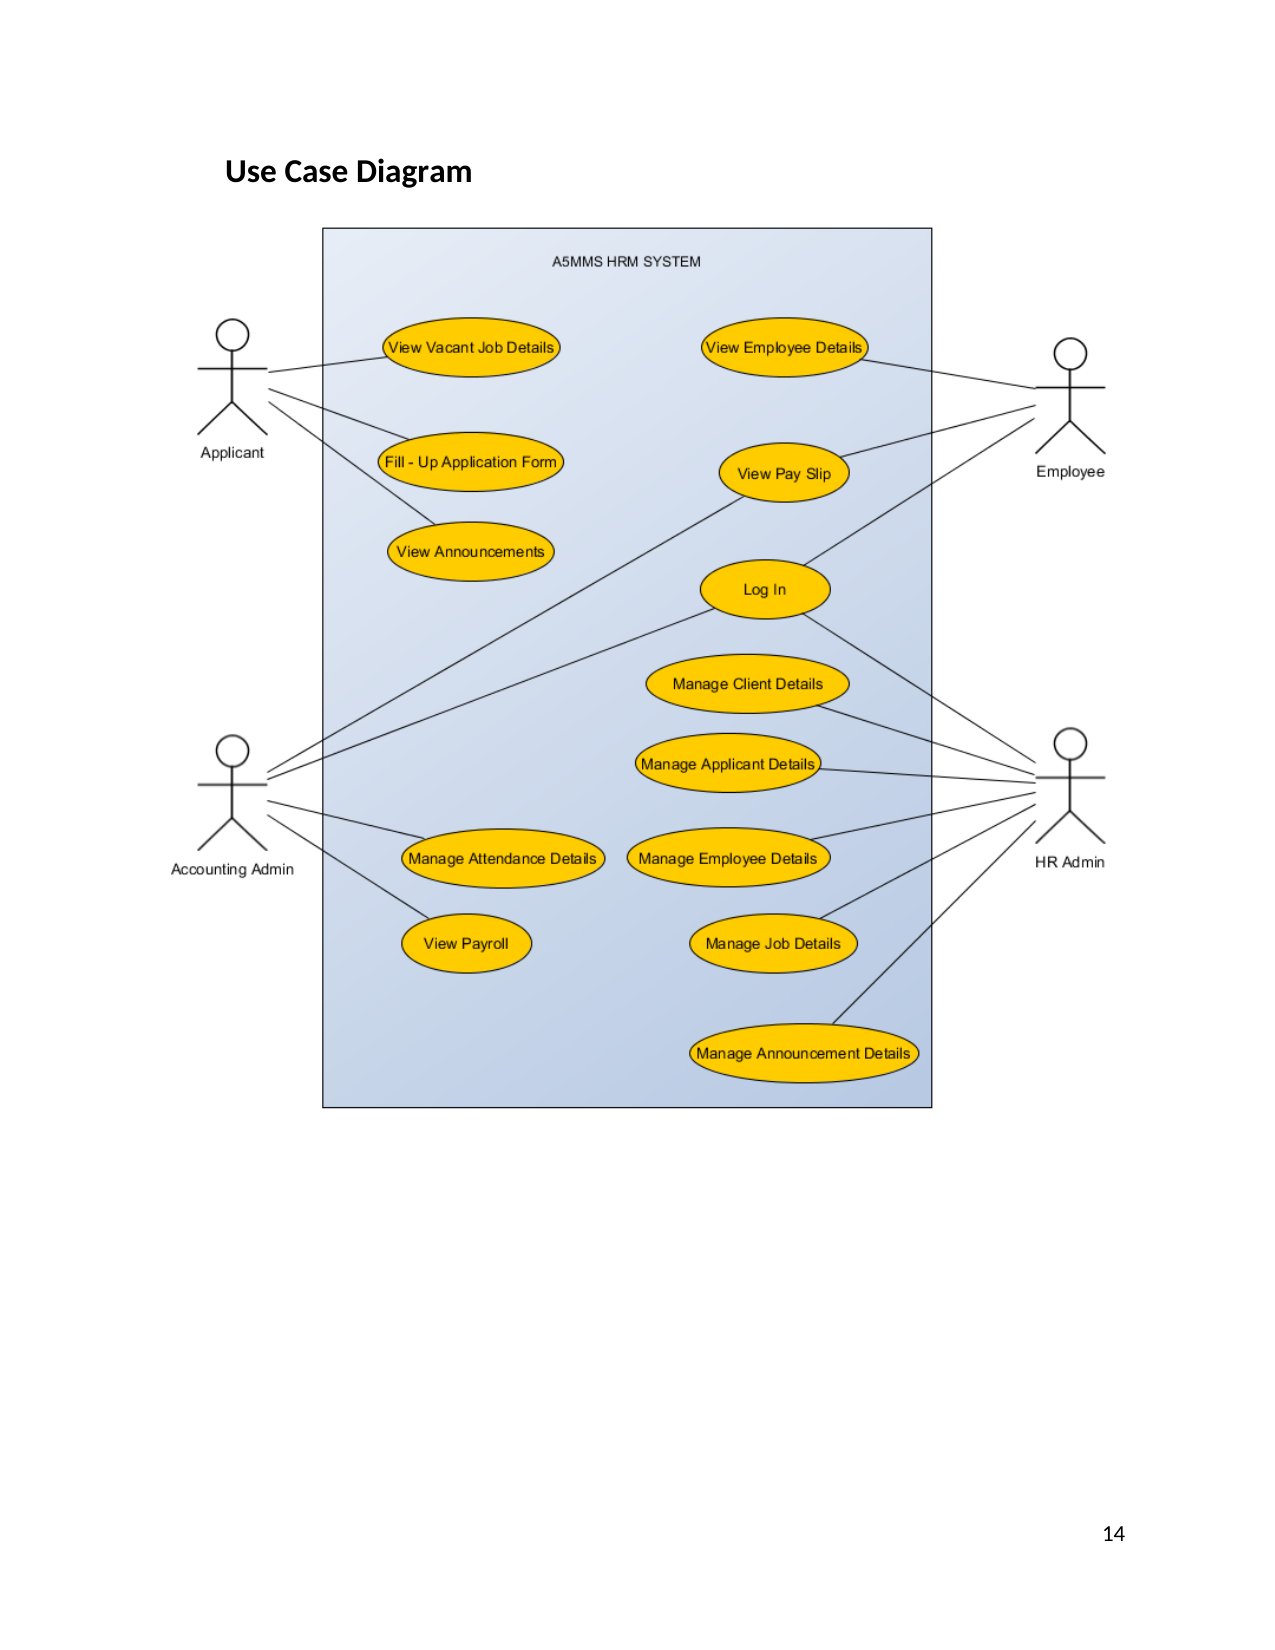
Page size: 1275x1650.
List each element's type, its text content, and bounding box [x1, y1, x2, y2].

text Use Case Diagram [225, 150, 1125, 191]
picture [150, 210, 1125, 1126]
